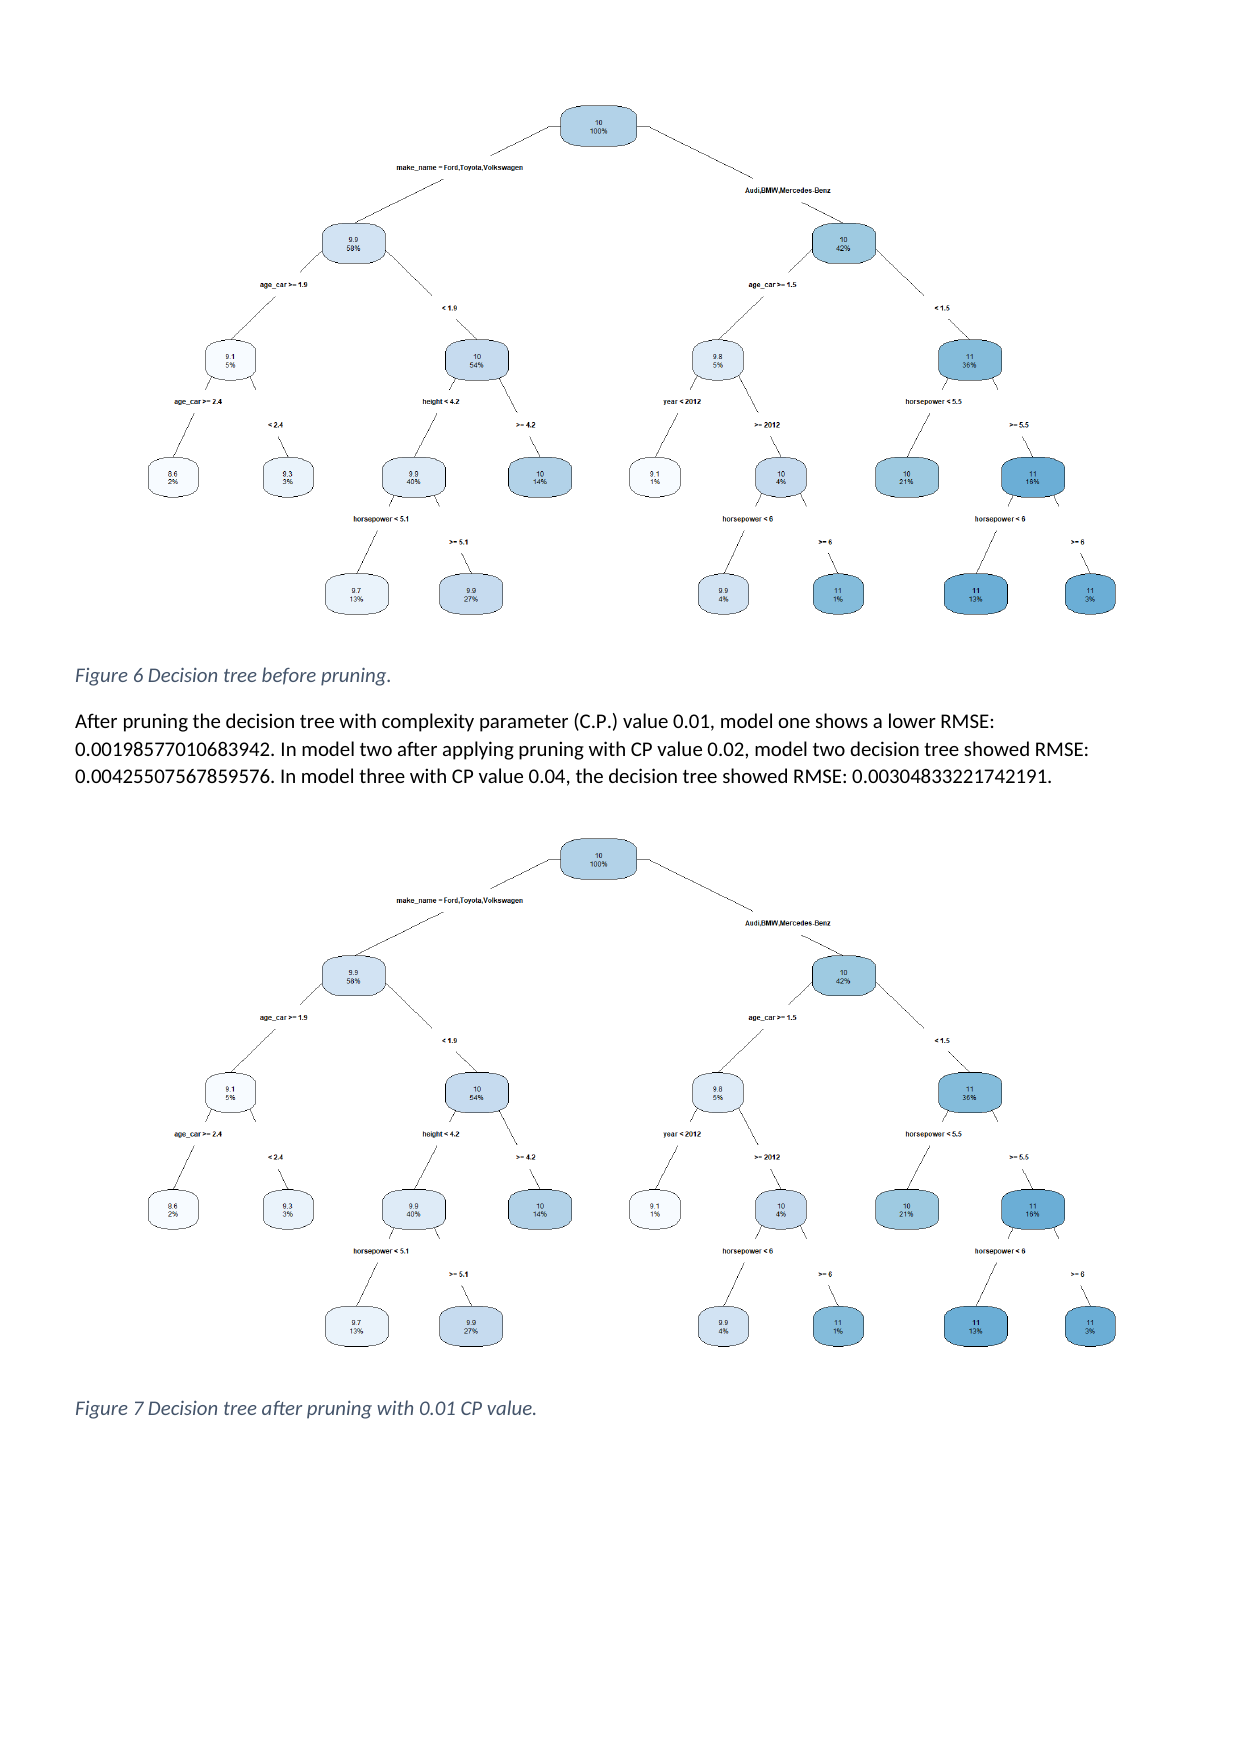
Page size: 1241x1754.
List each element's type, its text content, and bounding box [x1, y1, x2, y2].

picture [75, 75, 1166, 644]
text Figure 7 Decision tree after pruning with 0.01 CP value. [75, 1395, 1165, 1420]
text Figure 6 Decision tree before pruning. [75, 662, 1165, 688]
text After pruning the decision tree with complexity parameter (C.P.) value 0.01, model one shows a lower RMSE: 0.00198577010683942. In model two after applying pruning with CP value 0.02, model two decision tree showed RMSE: 0.00425507567859576. In model three with CP value 0.04, the decision tree showed RMSE: 0.00304833221742191. [75, 708, 1165, 789]
picture [75, 807, 1166, 1376]
